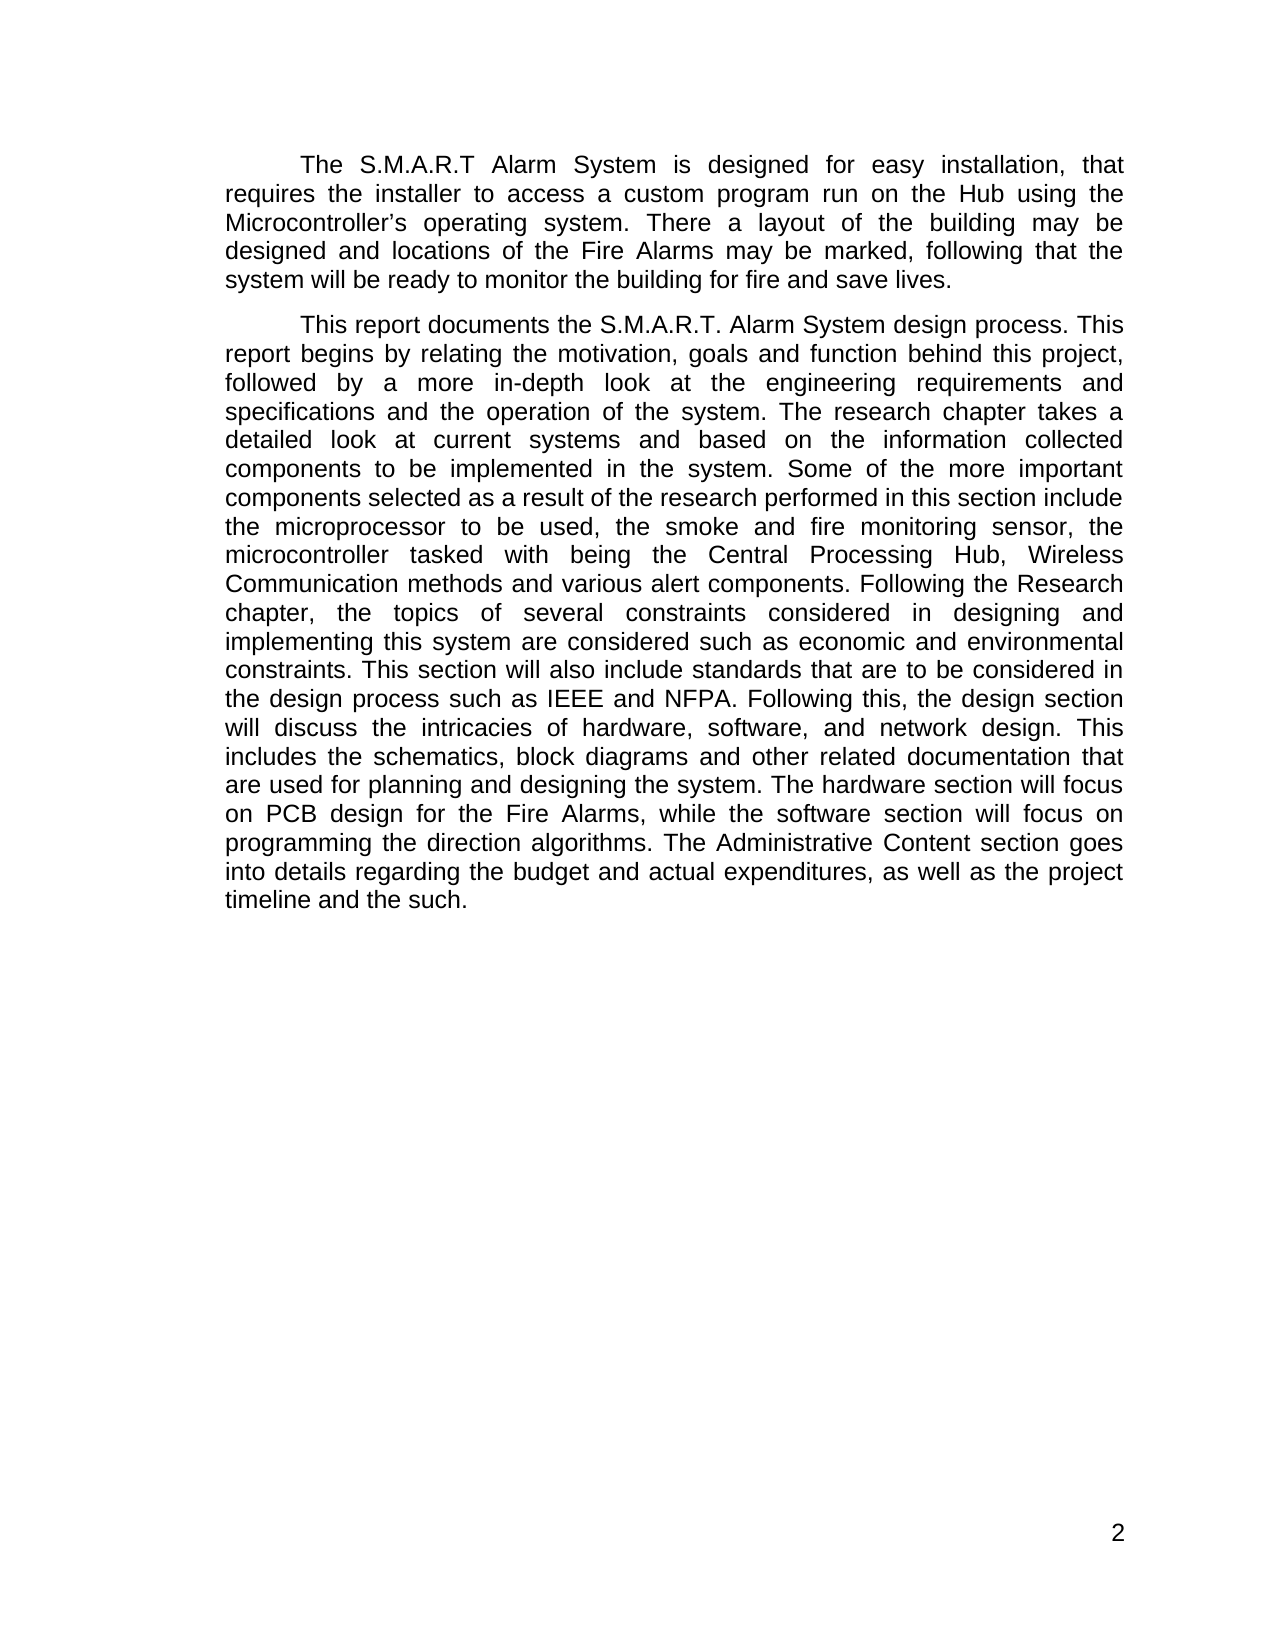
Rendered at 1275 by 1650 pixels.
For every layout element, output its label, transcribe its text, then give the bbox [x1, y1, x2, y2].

text The S.M.A.R.T Alarm System is designed for easy installation, that requires the installer to access a custom program run on the Hub using the Microcontroller’s operating system. There a layout of the building may be designed and locations of the Fire Alarms may be marked, following that the system will be ready to monitor the building for fire and save lives. [225, 150, 1125, 294]
text This report documents the S.M.A.R.T. Alarm System design process. This report begins by relating the motivation, goals and function behind this project, followed by a more in-depth look at the engineering requirements and specifications and the operation of the system. The research chapter takes a detailed look at current systems and based on the information collected components to be implemented in the system. Some of the more important components selected as a result of the research performed in this section include the microprocessor to be used, the smoke and fire monitoring sensor, the microcontroller tasked with being the Central Processing Hub, Wireless Communication methods and various alert components. Following the Research chapter, the topics of several constraints considered in designing and implementing this system are considered such as economic and environmental constraints. This section will also include standards that are to be considered in the design process such as IEEE and NFPA. Following this, the design section will discuss the intricacies of hardware, software, and network design. This includes the schematics, block diagrams and other related documentation that are used for planning and designing the system. The hardware section will focus on PCB design for the Fire Alarms, while the software section will focus on programming the direction algorithms. The Administrative Content section goes into details regarding the budget and actual expenditures, as well as the project timeline and the such. [225, 310, 1125, 914]
